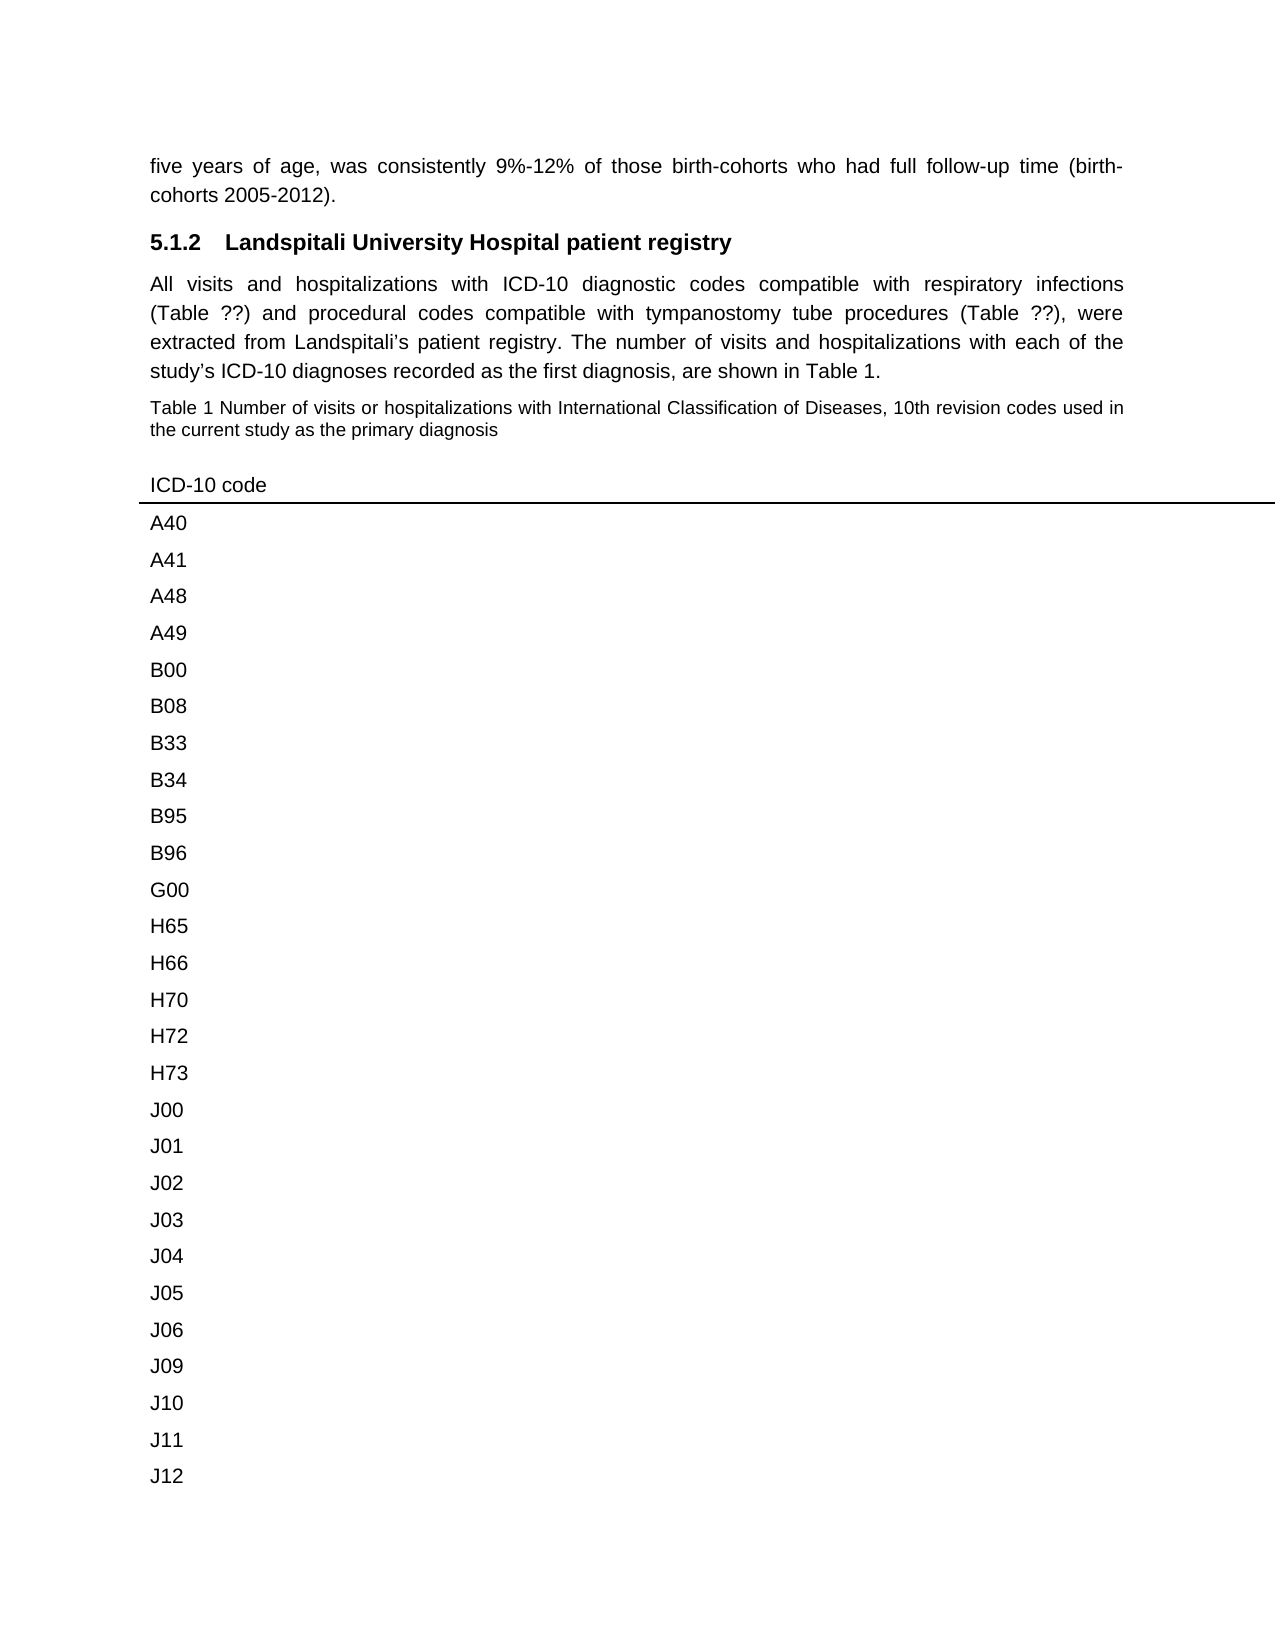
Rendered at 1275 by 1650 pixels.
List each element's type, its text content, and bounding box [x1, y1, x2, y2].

table_cell H66 [139, 944, 1275, 980]
subtitle Landspitali University Hospital patient registry [150, 229, 1125, 256]
table_cell J03 [139, 1200, 1275, 1237]
table_cell H73 [139, 1054, 1275, 1090]
text All visits and hospitalizations with ICD-10 diagnostic codes compatible with respiratory infections (Table ??) and procedural codes compatible with tympanostomy tube procedures (Table ??), were extracted from Landspitali’s patient registry. The number of visits and hospitalizations with each of the study’s ICD-10 diagnoses recorded as the first diagnosis, are shown in Table 1. [150, 268, 1125, 385]
table_cell J01 [139, 1127, 1275, 1163]
table_cell J12 [139, 1457, 1275, 1493]
table_cell B34 [139, 760, 1275, 797]
table_cell H72 [139, 1017, 1275, 1053]
table_cell B00 [139, 650, 1275, 687]
table_cell G00 [139, 870, 1275, 907]
table_cell B08 [139, 687, 1275, 723]
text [150, 150, 1125, 208]
table_cell A40 [139, 504, 1275, 540]
table_cell B95 [139, 797, 1275, 833]
table_cell J02 [139, 1164, 1275, 1200]
table_cell J05 [139, 1274, 1275, 1310]
text Table 1 Number of visits or hospitalizations with International Classification of Diseases, 10th revision codes used in the current study as the primary diagnosis [150, 397, 1125, 440]
table_cell B96 [139, 834, 1275, 870]
table_cell J11 [139, 1420, 1275, 1457]
table_cell H65 [139, 907, 1275, 943]
table_cell J04 [139, 1237, 1275, 1273]
table_cell A41 [139, 540, 1275, 577]
table_cell J00 [139, 1090, 1275, 1127]
table_header ICD-10 code [139, 465, 1275, 502]
table_cell A48 [139, 577, 1275, 613]
table_cell B33 [139, 724, 1275, 760]
table_cell J06 [139, 1310, 1275, 1347]
table_cell H70 [139, 980, 1275, 1017]
table_cell J09 [139, 1347, 1275, 1383]
table_cell J10 [139, 1384, 1275, 1420]
table_cell A49 [139, 614, 1275, 650]
